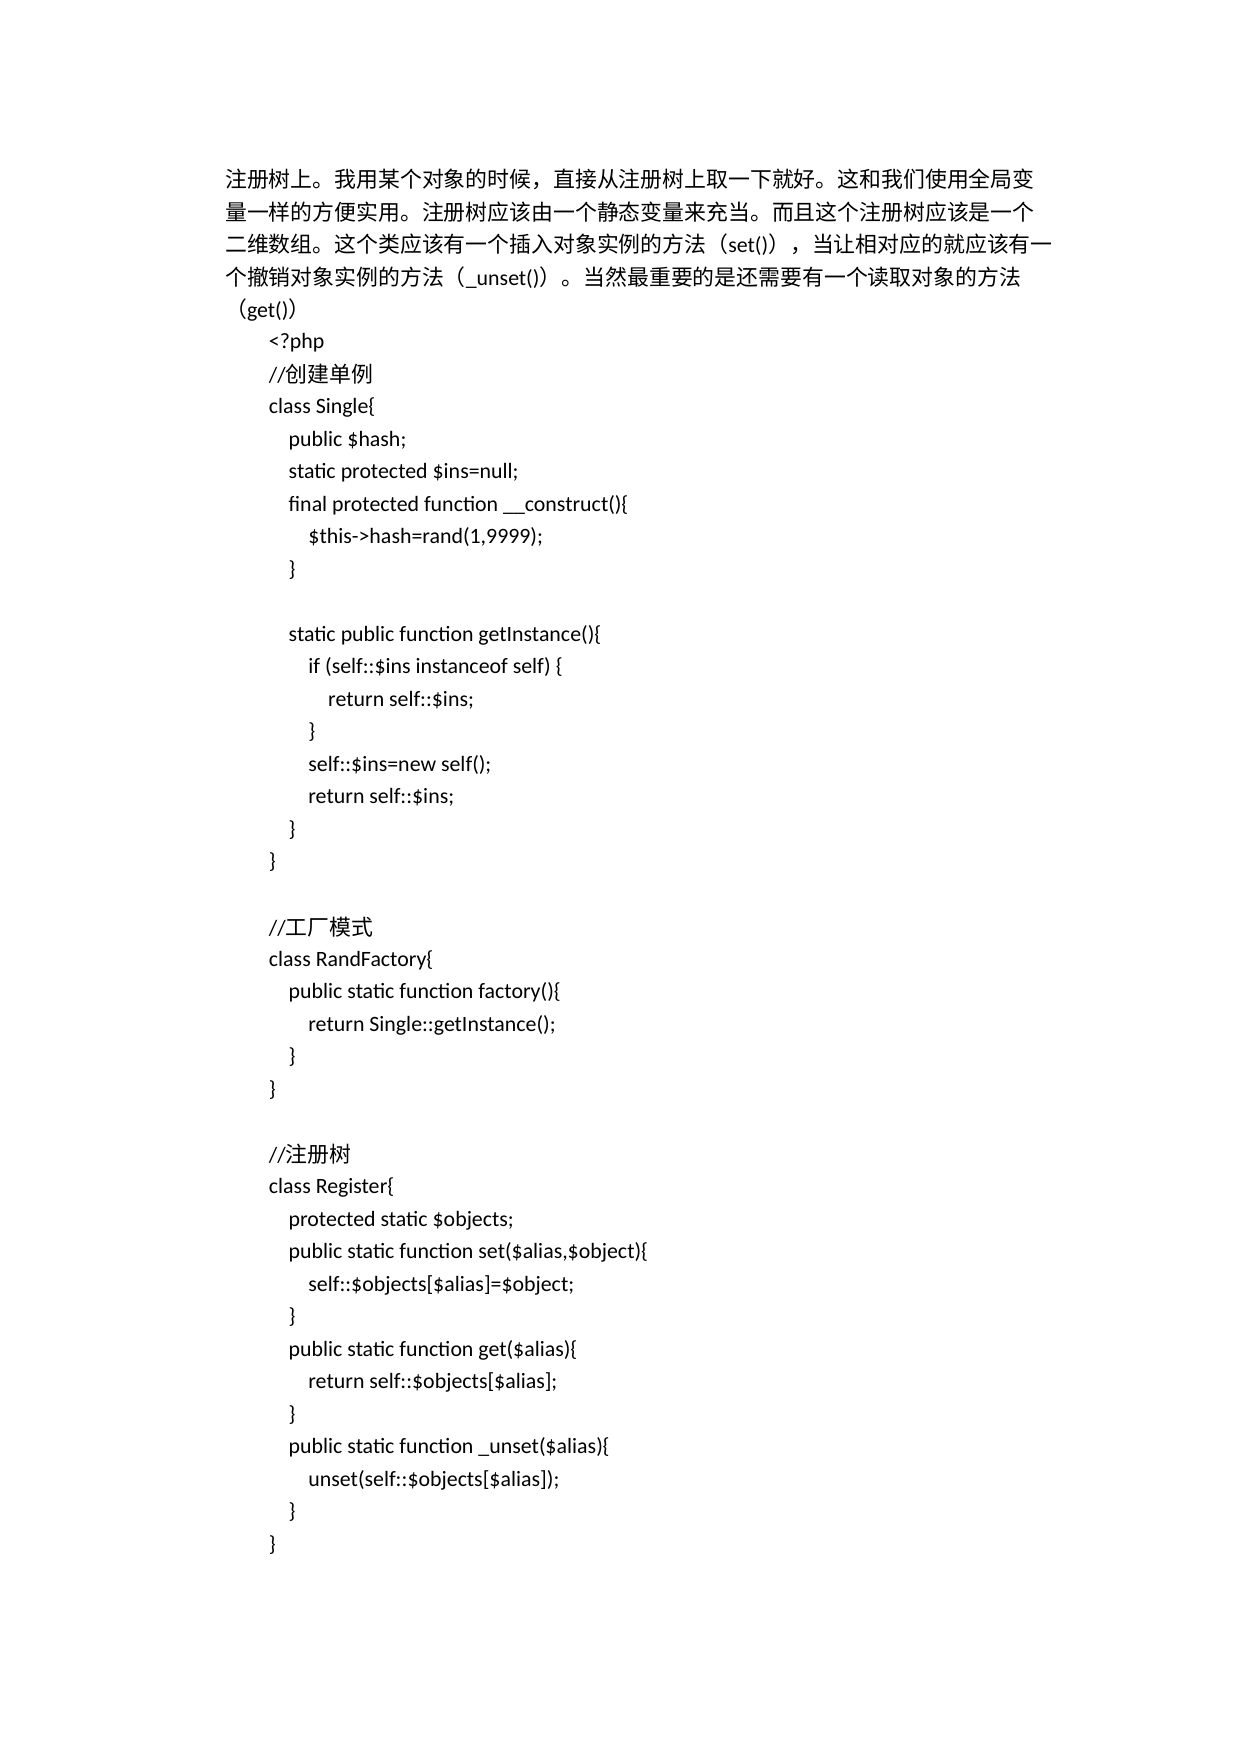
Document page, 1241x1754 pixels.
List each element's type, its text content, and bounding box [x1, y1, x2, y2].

list public static function set($alias,$object){ [225, 1234, 1053, 1267]
list <?php [225, 324, 1053, 357]
list } [225, 1397, 1053, 1429]
list $this->hash=rand(1,9999); [225, 519, 1053, 552]
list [225, 162, 1053, 324]
list self::$ins=new self(); [225, 747, 1053, 779]
list public static function factory(){ [225, 974, 1053, 1007]
list } [225, 1039, 1053, 1072]
list } [225, 1527, 1053, 1559]
list } [225, 844, 1053, 877]
list if (self::$ins instanceof self) { [225, 649, 1053, 682]
list } [225, 1494, 1053, 1527]
list return Single::getInstance(); [225, 1007, 1053, 1039]
list static protected $ins=null; [225, 454, 1053, 487]
list class Single{ [225, 389, 1053, 422]
list class RandFactory{ [225, 942, 1053, 974]
list unset(self::$objects[$alias]); [225, 1462, 1053, 1494]
list //创建单例 [225, 357, 1053, 389]
list } [225, 714, 1053, 747]
list } [225, 1072, 1053, 1104]
list return self::$ins; [225, 779, 1053, 812]
list public $hash; [225, 422, 1053, 454]
list static public function getInstance(){ [225, 617, 1053, 649]
list self::$objects[$alias]=$object; [225, 1267, 1053, 1299]
list public static function _unset($alias){ [225, 1429, 1053, 1462]
list return self::$objects[$alias]; [225, 1364, 1053, 1397]
list class Register{ [225, 1169, 1053, 1202]
list //工厂模式 [225, 909, 1053, 942]
list //注册树 [225, 1137, 1053, 1169]
list public static function get($alias){ [225, 1332, 1053, 1364]
list return self::$ins; [225, 682, 1053, 714]
list } [225, 1299, 1053, 1332]
list } [225, 812, 1053, 844]
list final protected function __construct(){ [225, 487, 1053, 519]
list } [225, 552, 1053, 584]
list protected static $objects; [225, 1202, 1053, 1234]
